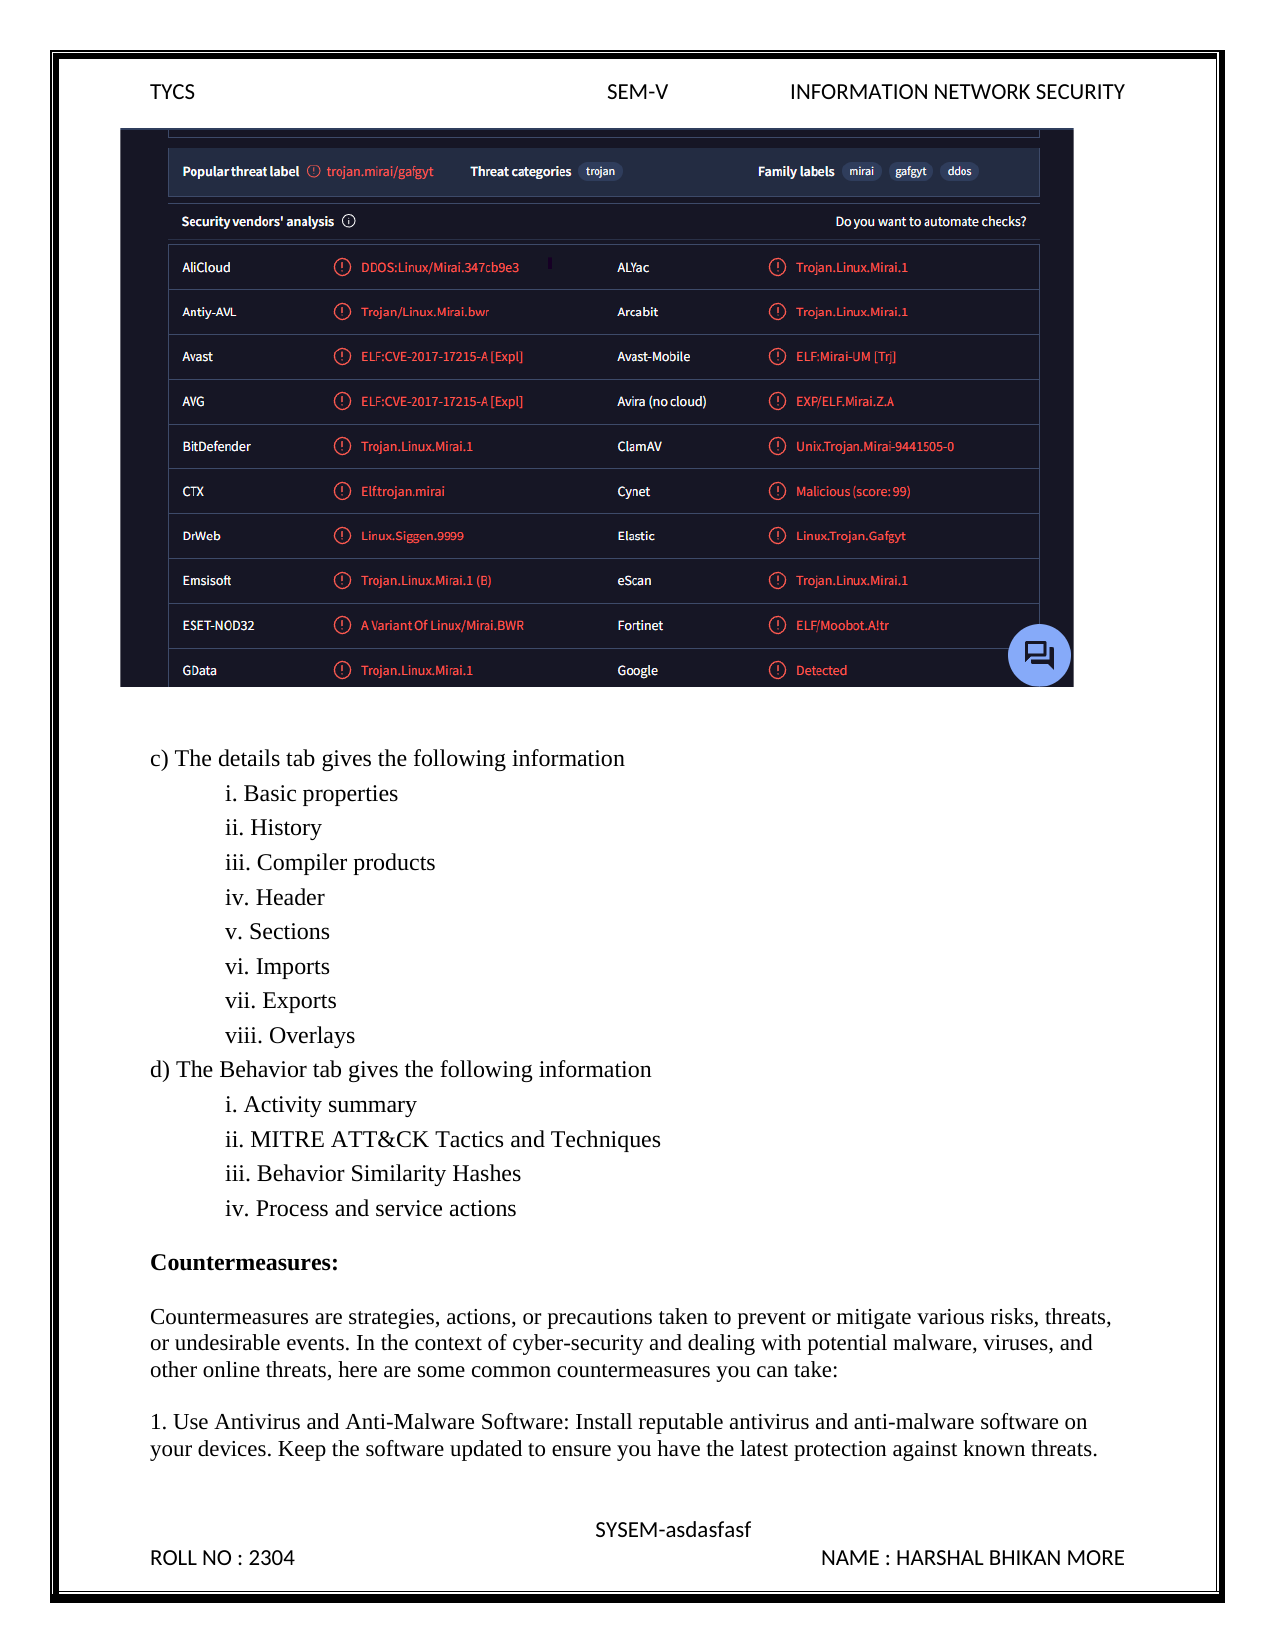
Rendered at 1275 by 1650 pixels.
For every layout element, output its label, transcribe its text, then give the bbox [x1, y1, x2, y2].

list i. Activity summary [150, 1090, 1122, 1118]
list iv. Header [150, 882, 1122, 910]
list ii. MITRE ATT&CK Tactics and Techniques [150, 1124, 1122, 1152]
list iv. Process and service actions [150, 1194, 1122, 1221]
list vii. Exports [150, 986, 1122, 1014]
text 1. Use Antivirus and Anti-Malware Software: Install reputable antivirus and anti-malware software on your devices. Keep the software updated to ensure you have the latest protection against known threats. [150, 1408, 1122, 1461]
list v. Sections [150, 917, 1122, 945]
text Countermeasures: [150, 1248, 1122, 1275]
list iii. Compiler products [150, 848, 1122, 876]
text i. Basic properties [150, 779, 1122, 806]
text c) The details tab gives the following information [150, 744, 1122, 772]
text Countermeasures are strategies, actions, or precautions taken to prevent or mitigate various risks, threats, or undesirable events. In the context of cyber-security and dealing with potential malware, viruses, and other online threats, here are some common countermeasures you can take: [150, 1303, 1122, 1382]
list ii. History [150, 813, 1122, 841]
list iii. Behavior Similarity Hashes [150, 1159, 1122, 1187]
picture [120, 128, 1074, 687]
text d) The Behavior tab gives the following information [150, 1055, 1122, 1083]
list viii. Overlays [150, 1021, 1122, 1048]
list vi. Imports [150, 952, 1122, 979]
